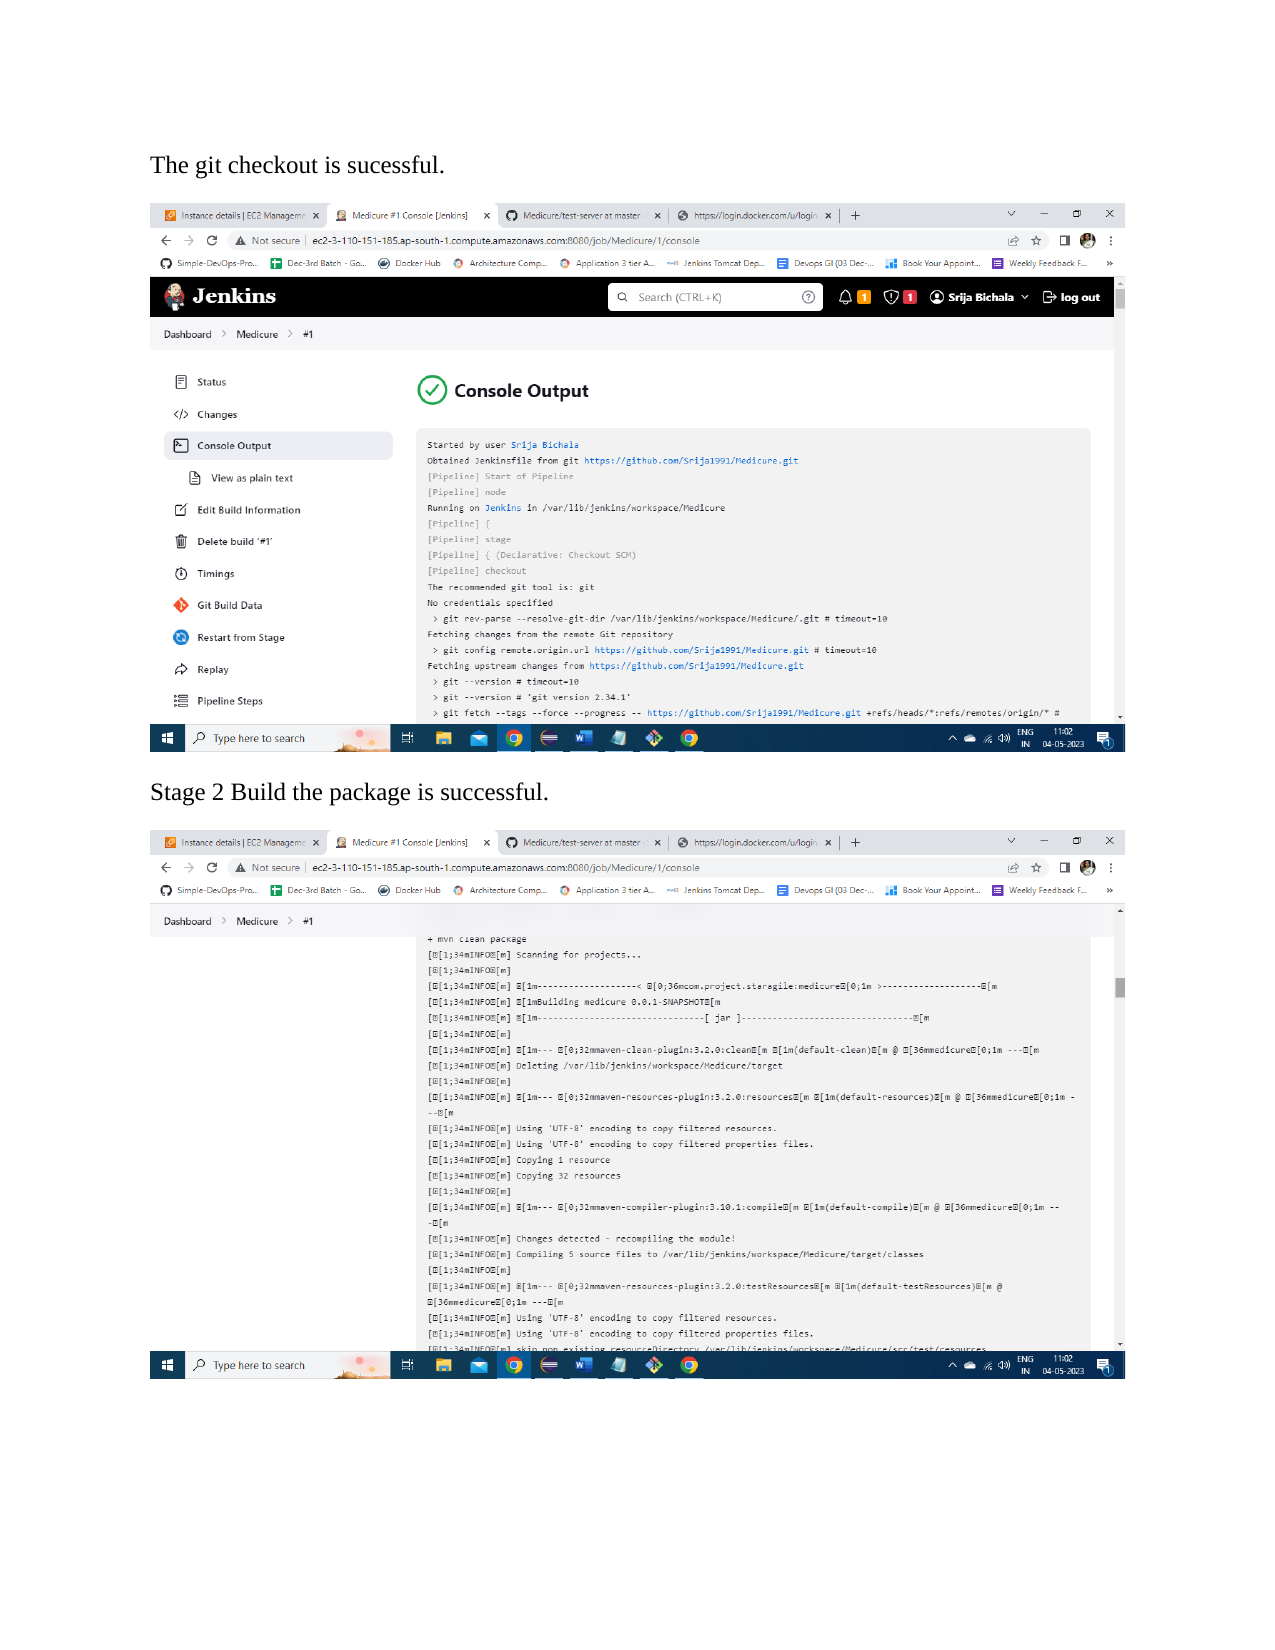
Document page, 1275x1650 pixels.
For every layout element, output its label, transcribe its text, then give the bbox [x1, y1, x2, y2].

picture [150, 203, 1125, 752]
text Stage 2 Build the package is successful. [150, 777, 1125, 806]
text The git checkout is sucessful. [150, 150, 1125, 179]
picture [150, 830, 1125, 1379]
